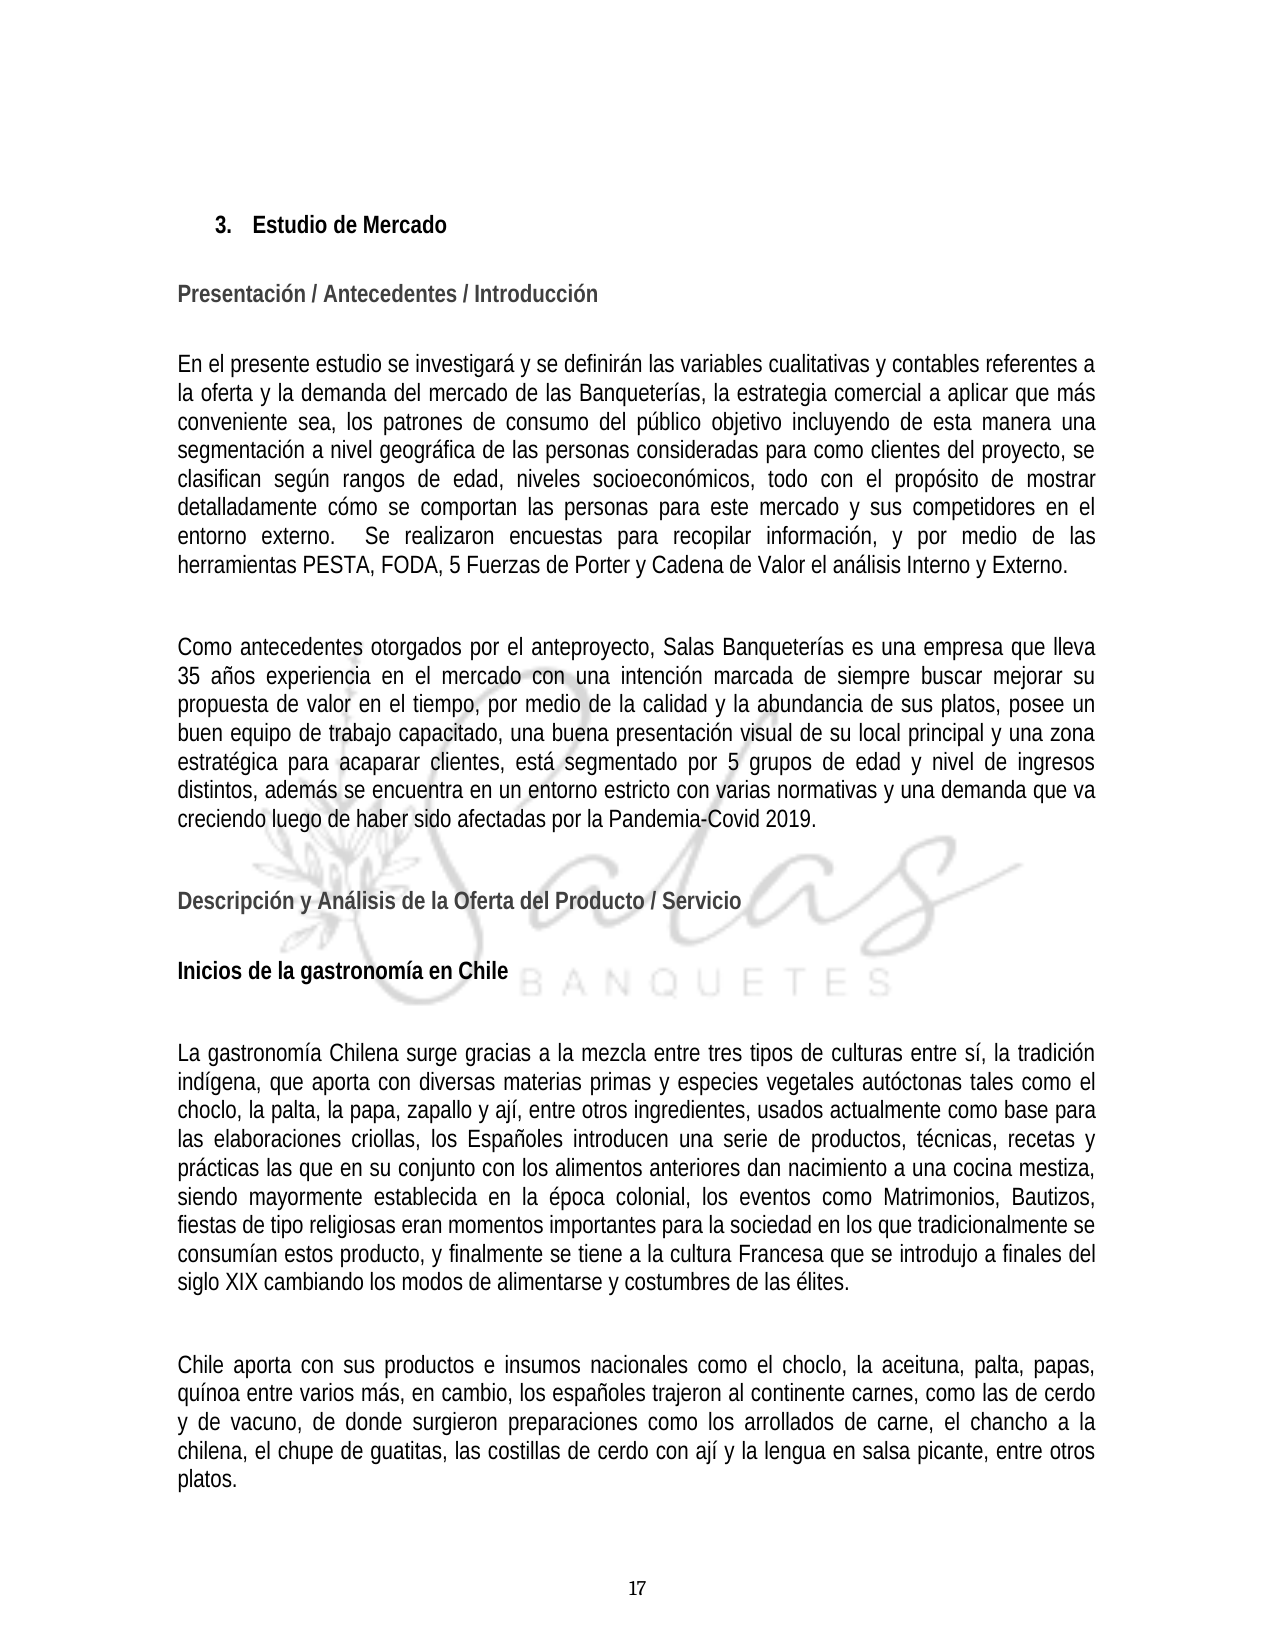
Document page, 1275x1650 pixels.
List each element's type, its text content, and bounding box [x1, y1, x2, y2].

text En el presente estudio se investigará y se definirán las variables cualitativas y contables referentes a la oferta y la demanda del mercado de las Banqueterías, la estrategia comercial a aplicar que más conveniente sea, los patrones de consumo del público objetivo incluyendo de esta manera una segmentación a nivel geográfica de las personas consideradas para como clientes del proyecto, se clasifican según rangos de edad, niveles socioeconómicos, todo con el propósito de mostrar detalladamente cómo se comportan las personas para este mercado y sus competidores en el entorno externo. Se realizaron encuestas para recopilar información, y por medio de las herramientas PESTA, FODA, 5 Fuerzas de Porter y Cadena de Valor el análisis Interno y Externo. [177, 349, 1098, 578]
subtitle Estudio de Mercado [215, 209, 1098, 238]
text La gastronomía Chilena surge gracias a la mezcla entre tres tipos de culturas entre sí, la tradición indígena, que aporta con diversas materias primas y especies vegetales autóctonas tales como el choclo, la palta, la papa, zapallo y ají, entre otros ingredientes, usados actualmente como base para las elaboraciones criollas, los Españoles introducen una serie de productos, técnicas, recetas y prácticas las que en su conjunto con los alimentos anteriores dan nacimiento a una cocina mestiza, siendo mayormente establecida en la época colonial, los eventos como Matrimonios, Bautizos, fiestas de tipo religiosas eran momentos importantes para la sociedad en los que tradicionalmente se consumían estos producto, y finalmente se tiene a la cultura Francesa que se introdujo a finales del siglo XIX cambiando los modos de alimentarse y costumbres de las élites. [177, 1038, 1098, 1296]
subtitle Descripción y Análisis de la Oferta del Producto / Servicio [177, 886, 1098, 915]
text Inicios de la gastronomía en Chile [177, 956, 1098, 984]
text Como antecedentes otorgados por el anteproyecto, Salas Banqueterías es una empresa que lleva 35 años experiencia en el mercado con una intención marcada de siempre buscar mejorar su propuesta de valor en el tiempo, por medio de la calidad y la abundancia de sus platos, posee un buen equipo de trabajo capacitado, una buena presentación visual de su local principal y una zona estratégica para acaparar clientes, está segmentado por 5 grupos de edad y nivel de ingresos distintos, además se encuentra en un entorno estricto con varias normativas y una demanda que va creciendo luego de haber sido afectadas por la Pandemia-Covid 2019. [177, 632, 1098, 832]
text Chile aporta con sus productos e insumos nacionales como el choclo, la aceituna, palta, papas, quínoa entre varios más, en cambio, los españoles trajeron al continente carnes, como las de cerdo y de vacuno, de donde surgieron preparaciones como los arrollados de carne, el chancho a la chilena, el chupe de guatitas, las costillas de cerdo con ají y la lengua en salsa picante, entre otros platos. [177, 1350, 1098, 1493]
subtitle Presentación / Antecedentes / Introducción [177, 279, 1098, 308]
